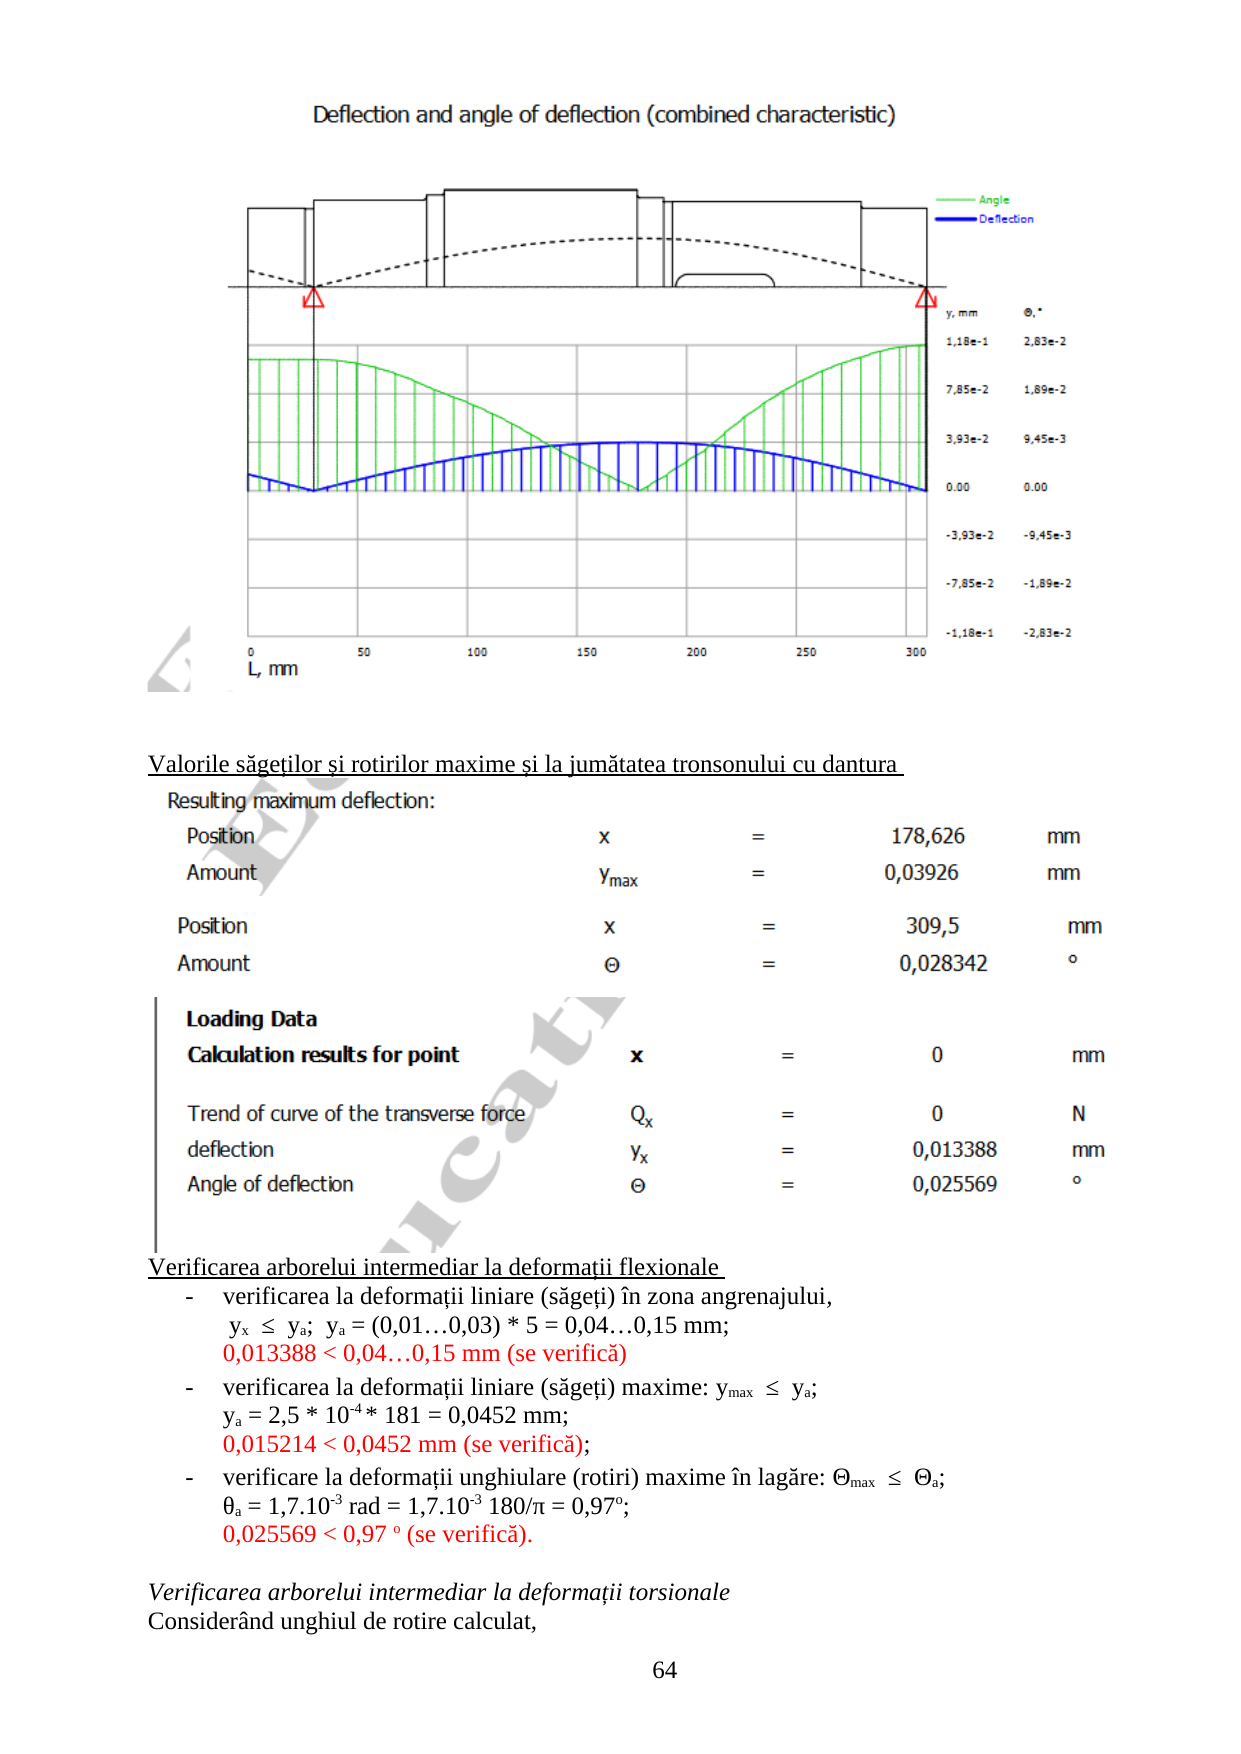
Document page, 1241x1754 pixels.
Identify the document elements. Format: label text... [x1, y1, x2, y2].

text 0,025569 < 0,97 o (se verifică). [148, 1519, 1181, 1548]
text Verificarea arborelui intermediar la deformații torsionale [148, 1577, 1181, 1606]
text Valorile săgeților și rotirilor maxime și la jumătatea tronsonului cu dantura [148, 749, 1181, 778]
text Verificarea arborelui intermediar la deformații flexionale [148, 1253, 1181, 1281]
text Considerând unghiul de rotire calculat, [148, 1606, 1181, 1634]
picture [147, 778, 1182, 1253]
list verificarea la deformații liniare (săgeți) maxime: ymax ≤ ya; [185, 1372, 1181, 1400]
list verificare la deformații unghiulare (rotiri) maxime în lagăre: Θmax ≤ Θa; [185, 1462, 1181, 1491]
list yx ≤ ya; ya = (0,01…0,03) * 5 = 0,04…0,15 mm; [223, 1310, 1181, 1338]
list 0,013388 < 0,04…0,15 mm (se verifică) [223, 1338, 1181, 1367]
picture [147, 59, 1182, 692]
list 0,015214 < 0,0452 mm (se verifică); [223, 1429, 1181, 1458]
list ya = 2,5 * 10-4 * 181 = 0,0452 mm; [223, 1400, 1181, 1429]
list verificarea la deformații liniare (săgeți) în zona angrenajului, [185, 1281, 1181, 1310]
list θa = 1,7.10-3 rad = 1,7.10-3 180/π = 0,97o; [223, 1491, 1181, 1519]
